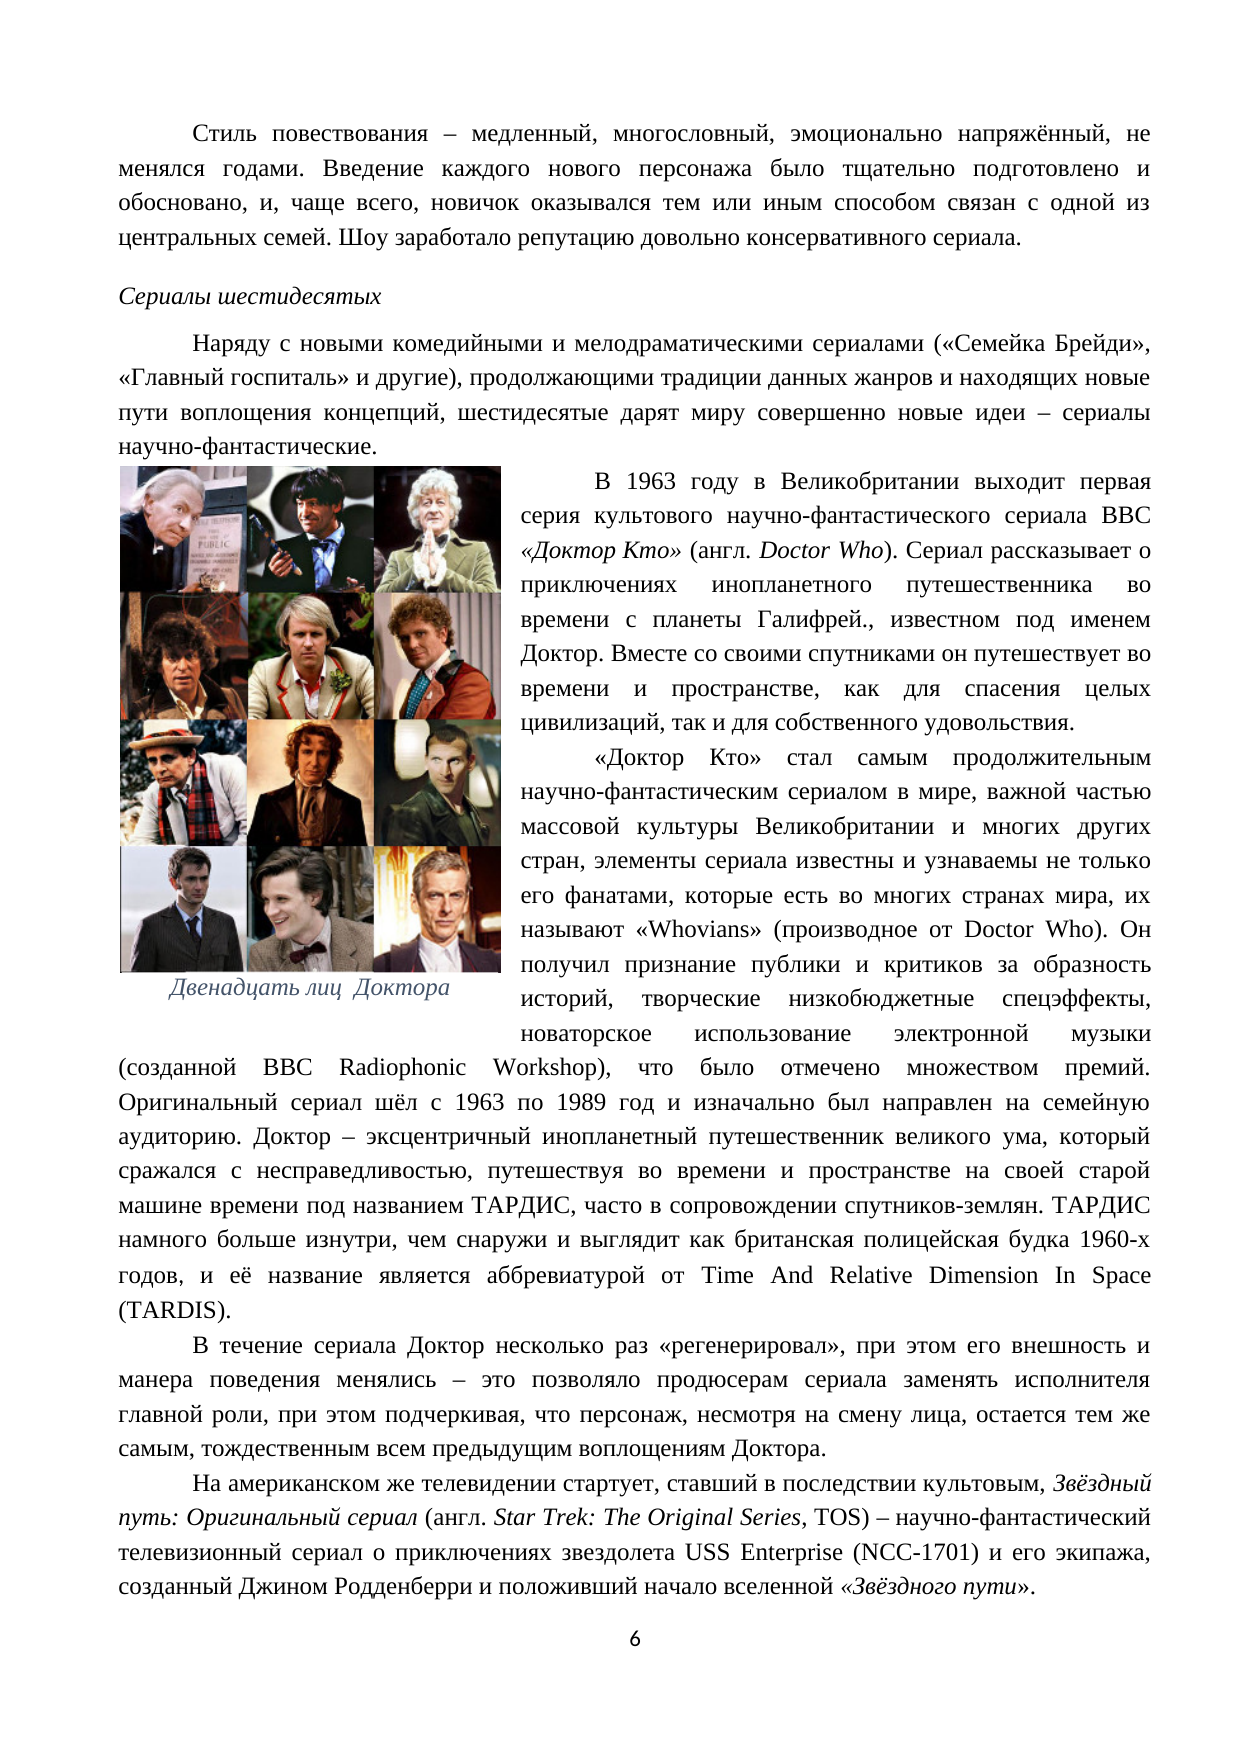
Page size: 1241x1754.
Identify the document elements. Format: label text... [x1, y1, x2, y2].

text В течение сериала Доктор несколько раз «регенерировал», при этом его внешность и манера поведения менялись – это позволяло продюсерам сериала заменять исполнителя главной роли, при этом подчеркивая, что персонаж, несмотря на смену лица, остается тем же самым, тождественным всем предыдущим воплощениям Доктора. [118, 1330, 1152, 1462]
text Стиль повествования – медленный, многословный, эмоционально напряжённый, не менялся годами. Введение каждого нового персонажа было тщательно подготовлено и обосновано, и, чаще всего, новичок оказывался тем или иным способом связан с одной из центральных семей. Шоу заработало репутацию довольно консервативного сериала. [118, 118, 1152, 250]
picture [120, 466, 501, 973]
text На американском же телевидении стартует, ставший в последствии культовым, Звёздный путь: Оригинальный сериал (англ. Star Trek: The Original Series, TOS) – научно-фантастический телевизионный сериал о приключениях звездолета USS Enterprise (NCC-1701) и его экипажа, созданный Джином Родденберри и положивший начало вселенной «Звёздного пути». [118, 1468, 1152, 1600]
text В 1963 году в Великобритании выходит первая серия культового научно-фантастического сериала ВВС «Доктор Кто» (англ. Doctor Who). Сериал рассказывает о приключениях инопланетного путешественника во времени с планеты Галифрей., известном под именем Доктор. Вместе со своими спутниками он путешествует во времени и пространстве, как для спасения целых цивилизаций, так и для собственного удовольствия. [501, 466, 1152, 736]
text Наряду с новыми комедийными и мелодраматическими сериалами («Семейка Брейди», «Главный госпиталь» и другие), продолжающими традиции данных жанров и находящих новые пути воплощения концепций, шестидесятые дарят миру совершенно новые идеи – сериалы научно-фантастические. [118, 328, 1152, 460]
subtitle Сериалы шестидесятых [118, 281, 1152, 310]
text «Доктор Кто» стал самым продолжительным научно-фантастическим сериалом в мире, важной частью массовой культуры Великобритании и многих других стран, элементы сериала известны и узнаваемы не только его фанатами, которые есть во многих странах мира, их называют «Whovians» (производное от Doctor Who). Он получил признание публики и критиков за образность историй, творческие низкобюджетные спецэффекты, новаторское использование электронной музыки (созданной BBC Radiophonic Workshop), что было отмечено множеством премий. Оригинальный сериал шёл с 1963 по 1989 год и изначально был направлен на семейную аудиторию. Доктор – эксцентричный инопланетный путешественник великого ума, который сражался с несправедливостью, путешествуя во времени и пространстве на своей старой машине времени под названием ТАРДИС, часто в сопровождении спутников-землян. ТАРДИС намного больше изнутри, чем снаружи и выглядит как британская полицейская будка 1960-х годов, и её название является аббревиатурой от Time And Relative Dimension In Space (TARDIS). [118, 742, 1152, 1324]
